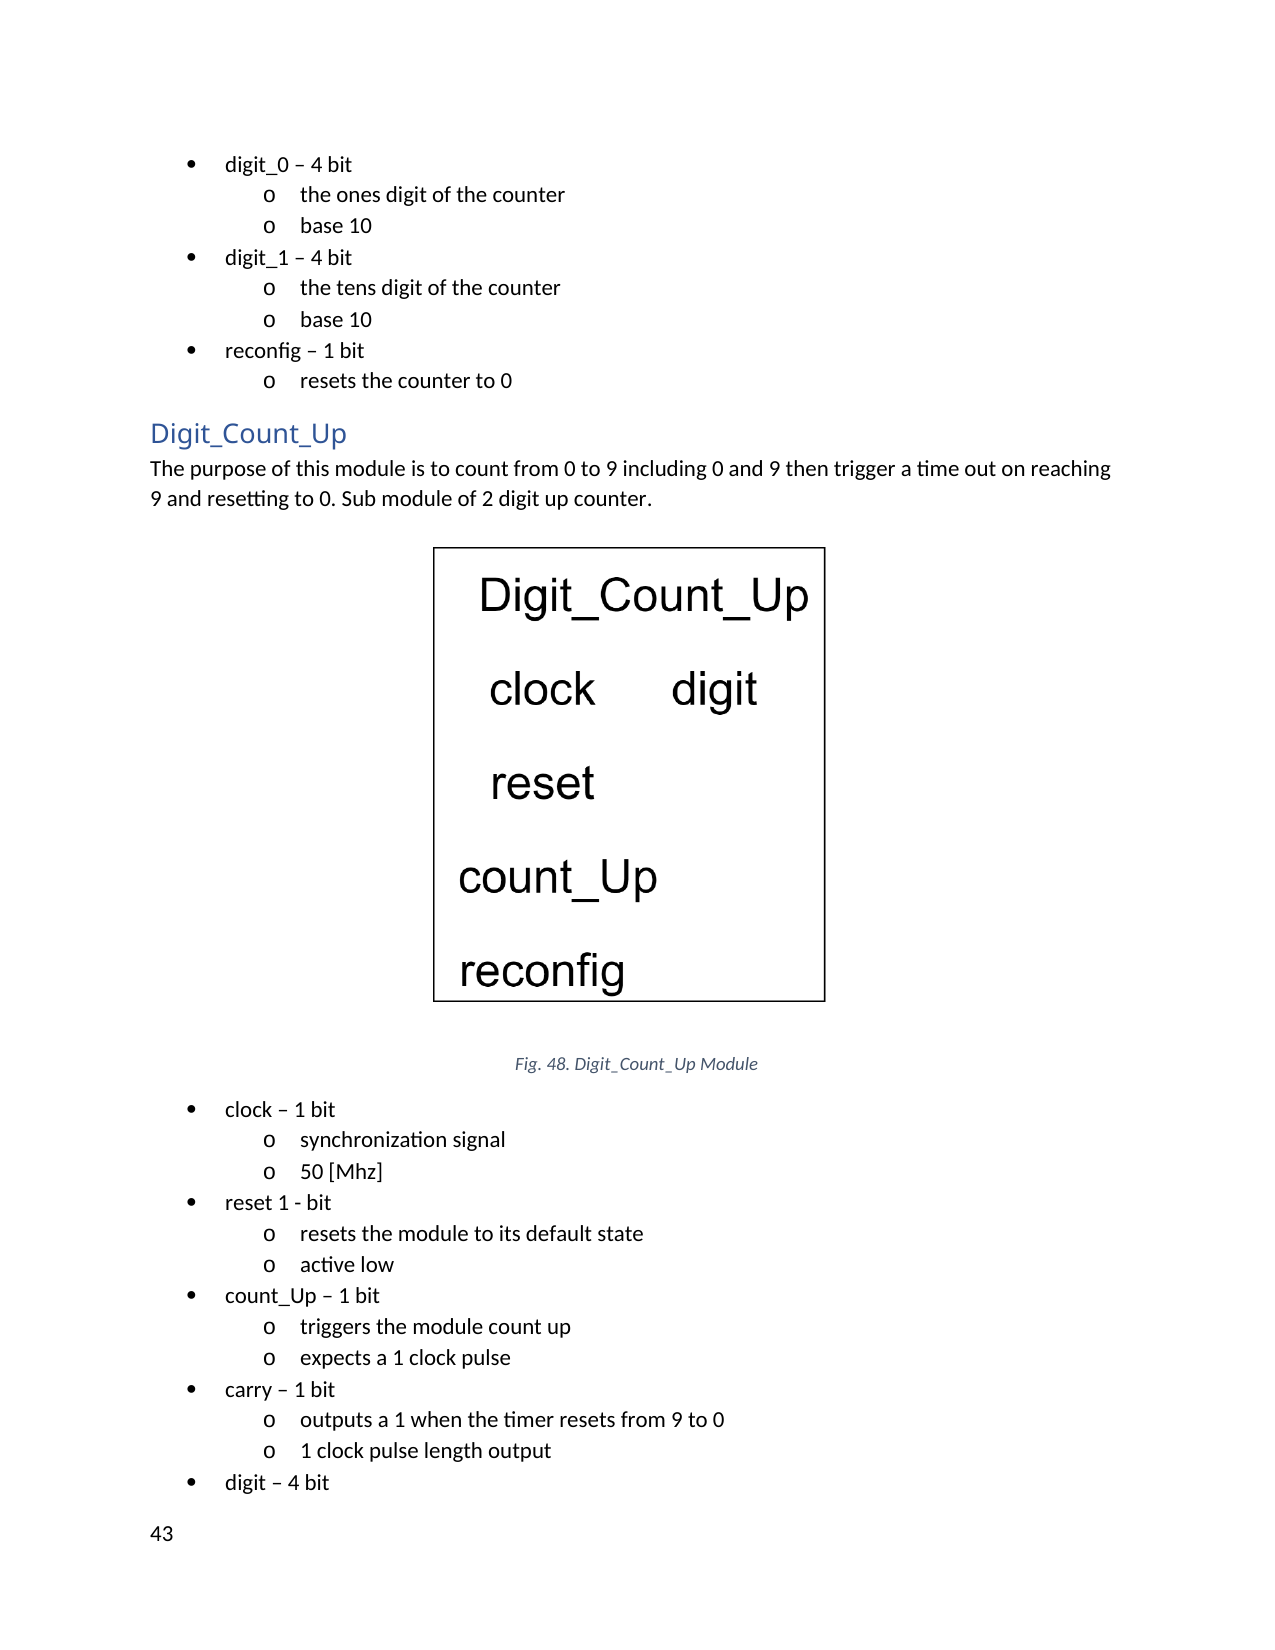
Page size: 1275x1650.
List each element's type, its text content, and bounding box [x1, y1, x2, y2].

text The purpose of this module is to count from 0 to 9 including 0 and 9 then trigger a time out on reaching 9 and resetting to 0. Sub module of 2 digit up counter. [150, 454, 1125, 513]
list the tens digit of the counter [262, 273, 1125, 302]
list active low [262, 1250, 1125, 1279]
subtitle Digit_Count_Up [150, 414, 1125, 451]
list base 10 [262, 305, 1125, 334]
list 1 clock pulse length output [262, 1436, 1125, 1466]
list resets the module to its default state [262, 1219, 1125, 1248]
list outputs a 1 when the timer resets from 9 to 0 [262, 1405, 1125, 1434]
list base 10 [262, 212, 1125, 241]
list digit – 4 bit [187, 1468, 1125, 1496]
list reconfig – 1 bit [187, 336, 1125, 364]
list the ones digit of the counter [262, 180, 1125, 209]
list synchronization signal [262, 1126, 1125, 1155]
list count_Up – 1 bit [187, 1282, 1125, 1310]
list digit_0 – 4 bit [187, 150, 1125, 178]
list reset 1 - bit [187, 1188, 1125, 1217]
list expects a 1 clock pulse [262, 1343, 1125, 1372]
list resets the counter to 0 [262, 366, 1125, 396]
text Fig. 48. Digit_Count_Up Module [150, 1052, 1125, 1074]
list digit_1 – 4 bit [187, 243, 1125, 271]
picture [417, 531, 858, 1033]
list carry – 1 bit [187, 1375, 1125, 1403]
list 50 [Mhz] [262, 1157, 1125, 1186]
list clock – 1 bit [187, 1095, 1125, 1123]
list triggers the module count up [262, 1312, 1125, 1341]
